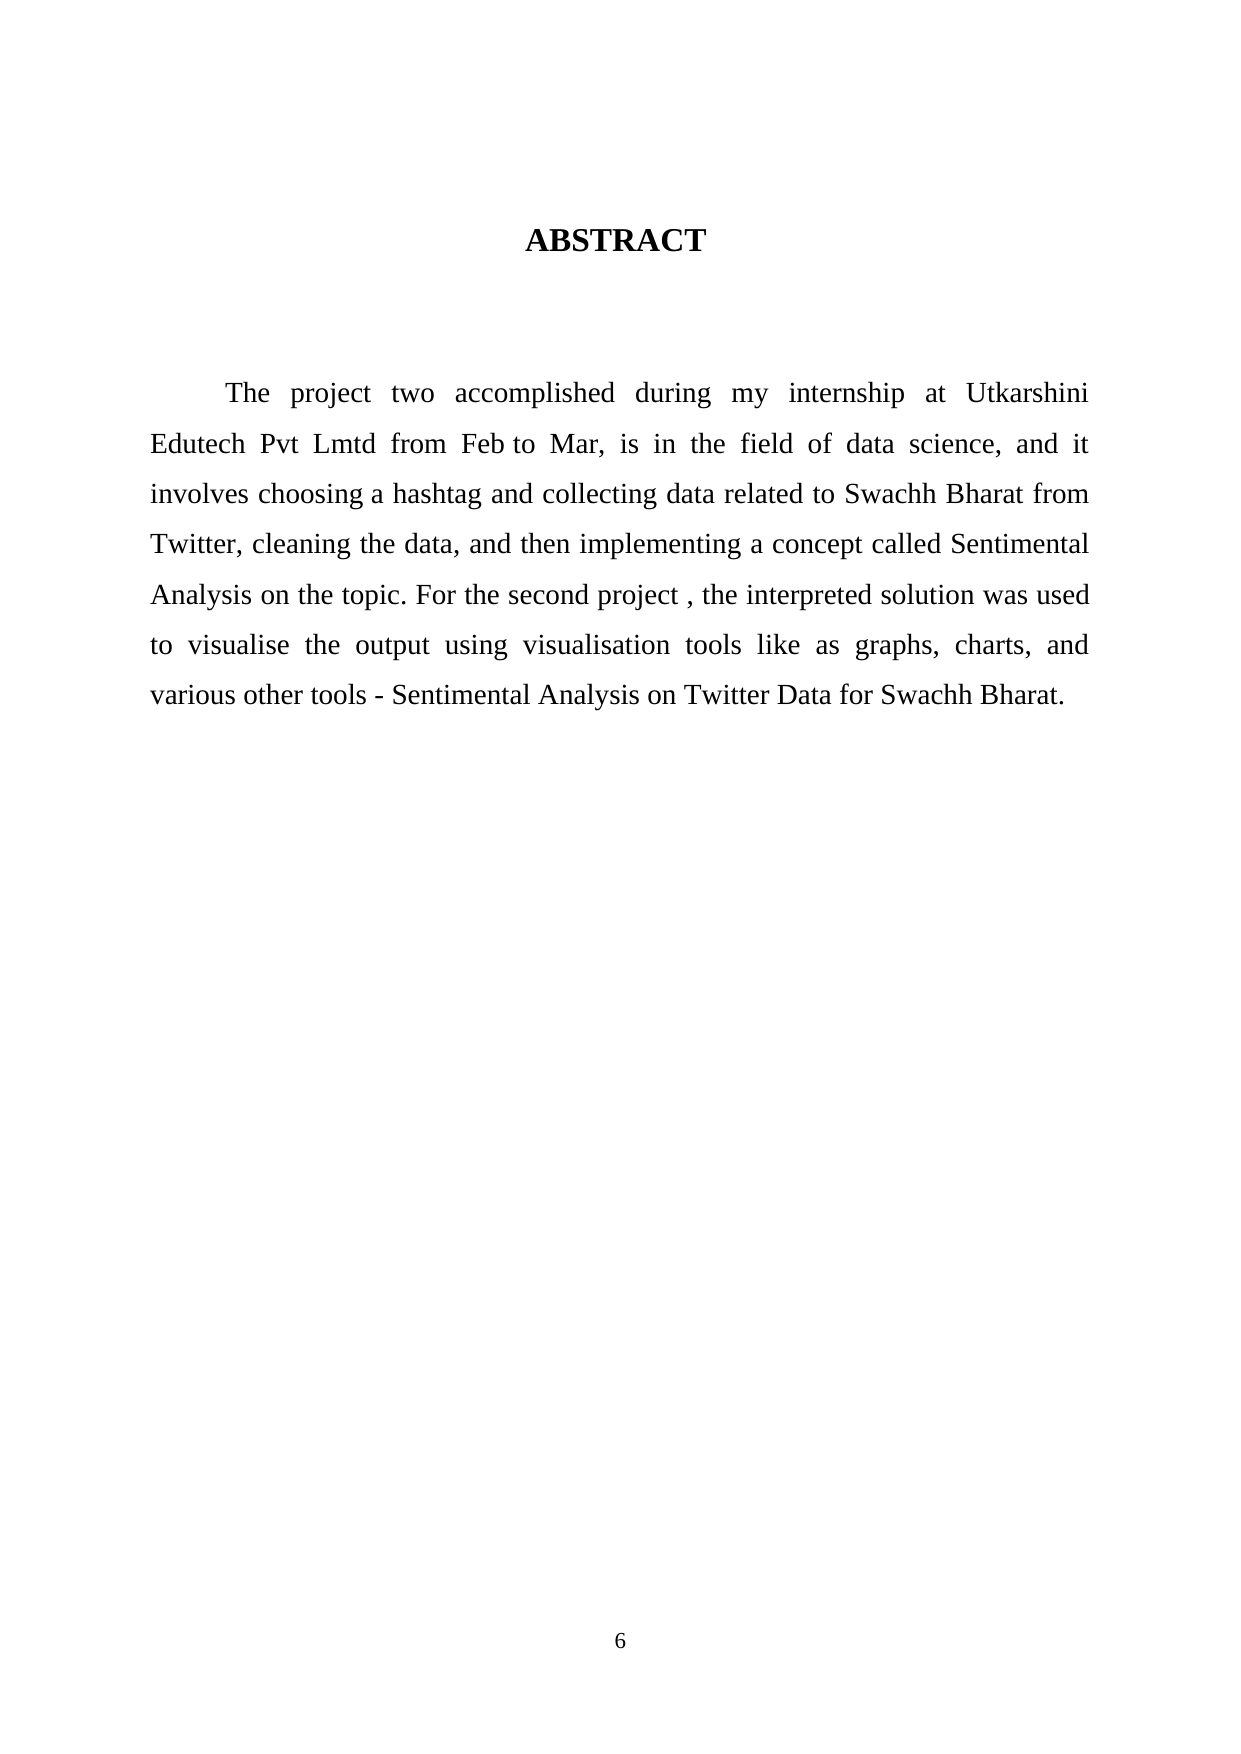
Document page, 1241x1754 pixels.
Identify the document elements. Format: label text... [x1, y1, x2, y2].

text ABSTRACT [450, 220, 1090, 258]
text The project two accomplished during my internship at Utkarshini Edutech Pvt Lmtd from Feb to Mar, is in the field of data science, and it involves choosing a hashtag and collecting data related to Swachh Bharat from Twitter, cleaning the data, and then implementing a concept called Sentimental Analysis on the topic. For the second project , the interpreted solution was used to visualise the output using visualisation tools like as graphs, charts, and various other tools - Sentimental Analysis on Twitter Data for Swachh Bharat. [150, 376, 1090, 711]
